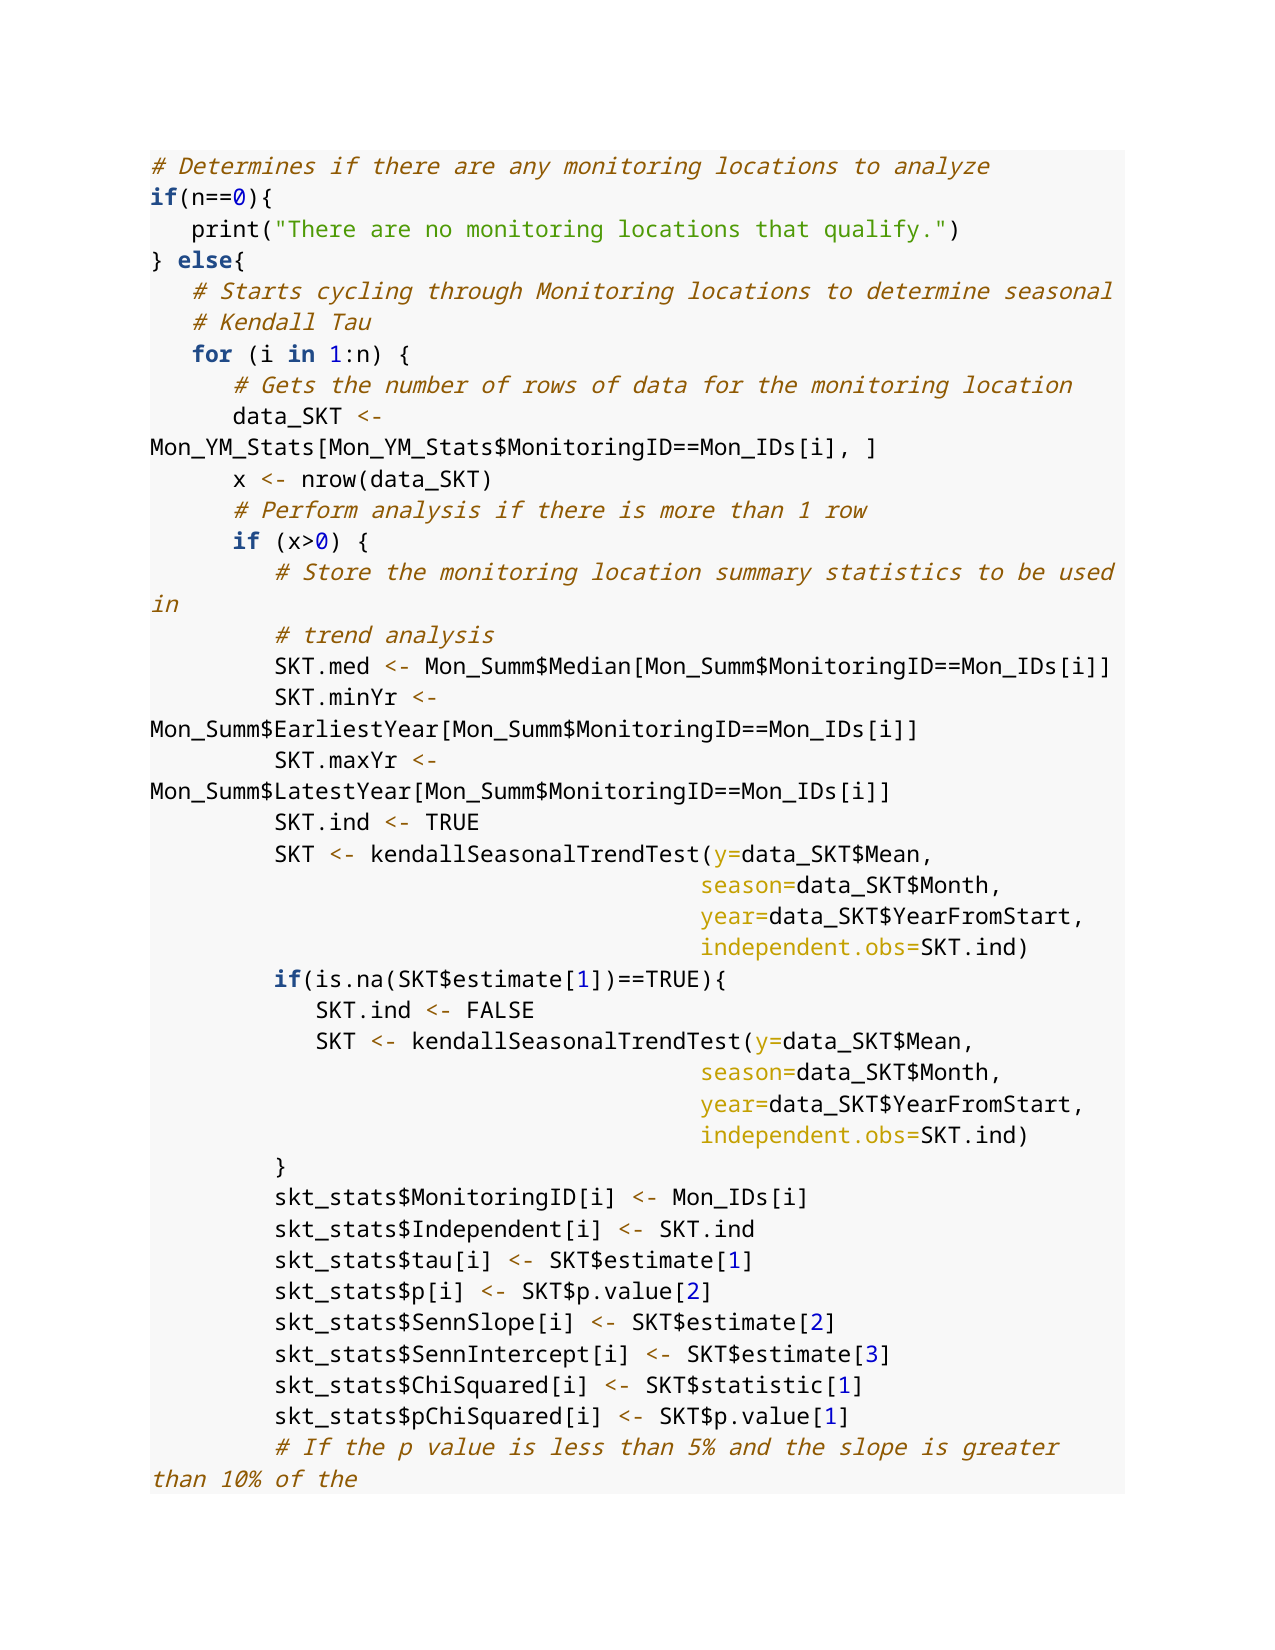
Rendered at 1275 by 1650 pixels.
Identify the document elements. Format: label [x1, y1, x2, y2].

text [150, 150, 1125, 1494]
